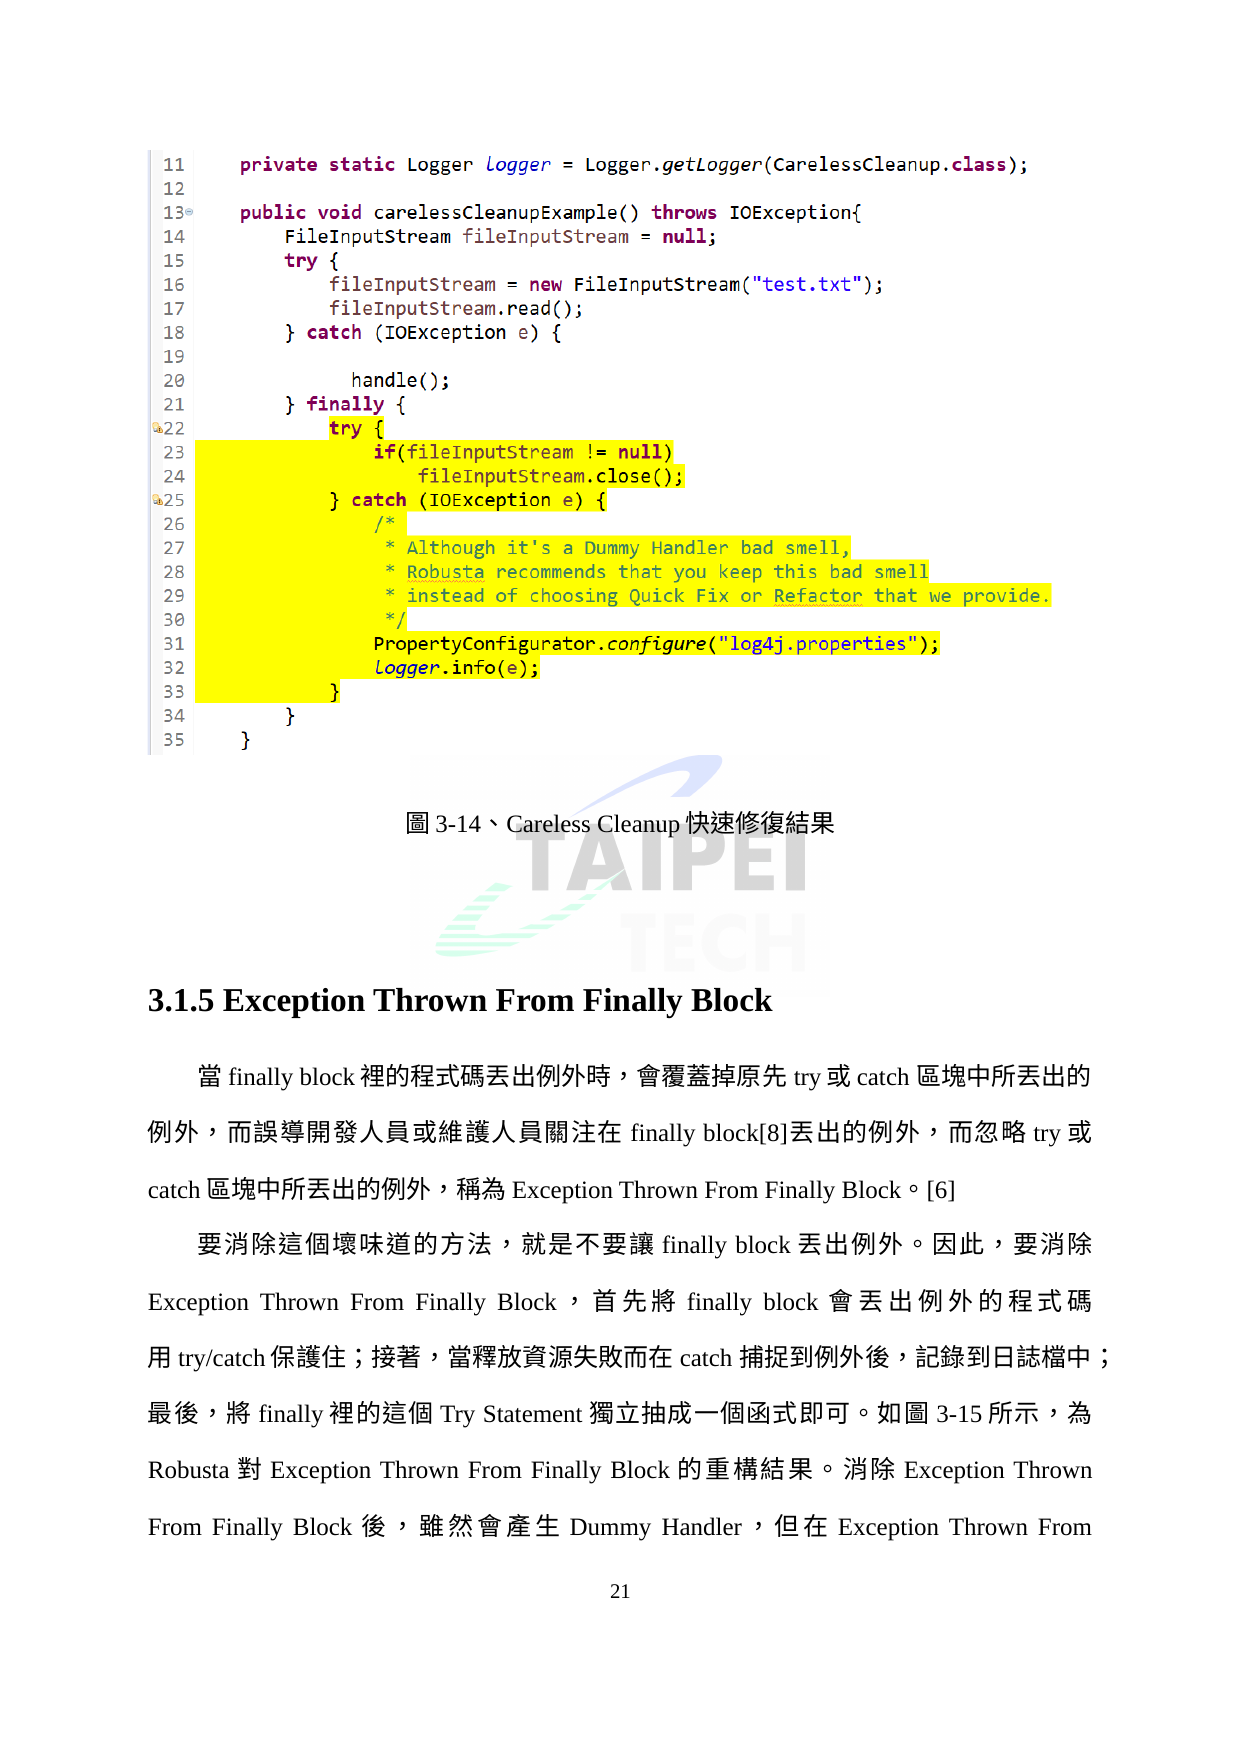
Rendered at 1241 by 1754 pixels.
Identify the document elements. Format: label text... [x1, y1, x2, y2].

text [148, 1224, 1092, 1543]
picture [147, 150, 1093, 755]
text 圖3-14、Careless Cleanup快速修復結果 [148, 802, 1092, 840]
text 當finally block裡的程式碼丟出例外時，會覆蓋掉原先try或catch 區塊中所丟出的例外，而誤導開發人員或維護人員關注在finally block[8]丟出的例外，而忽略try或catch 區塊中所丟出的例外，稱為Exception Thrown From Finally Block。[6] [148, 1056, 1092, 1206]
subtitle 3.1.5 Exception Thrown From Finally Block [148, 962, 1092, 1037]
